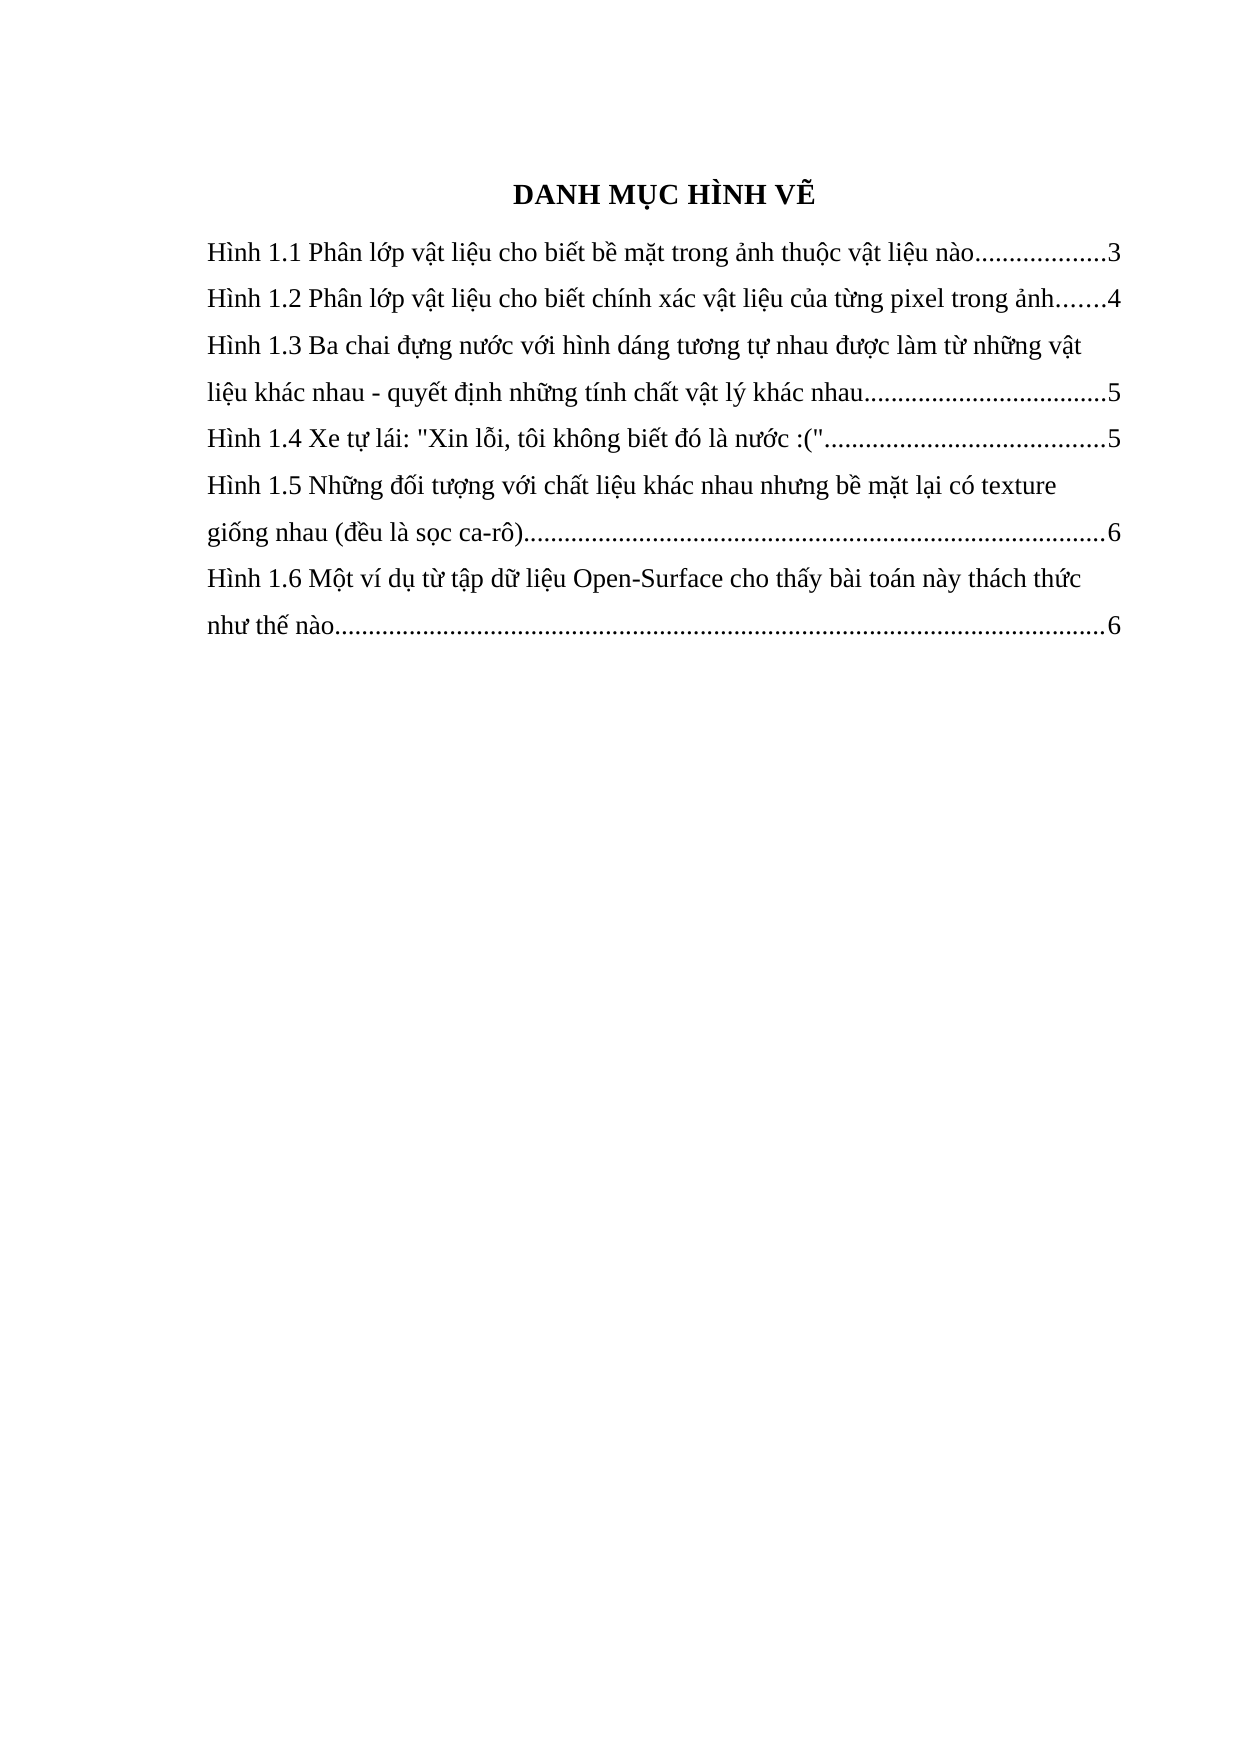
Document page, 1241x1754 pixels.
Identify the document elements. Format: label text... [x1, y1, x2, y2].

text Hình 1.6 Một ví dụ từ tập dữ liệu Open-Surface cho thấy bài toán này thách thức như thế nào 6 [207, 562, 1122, 640]
text Hình 1.1 Phân lớp vật liệu cho biết bề mặt trong ảnh thuộc vật liệu nào 3 [207, 236, 1122, 267]
title DANH MỤC HÌNH VẼ [207, 177, 1122, 211]
text Hình 1.5 Những đối tượng với chất liệu khác nhau nhưng bề mặt lại có texture giống nhau (đều là sọc ca-rô) 6 [207, 469, 1122, 547]
text Hình 1.3 Ba chai đựng nước với hình dáng tương tự nhau được làm từ những vật liệu khác nhau - quyết định những tính chất vật lý khác nhau 5 [207, 329, 1122, 407]
text Hình 1.4 Xe tự lái: "Xin lỗi, tôi không biết đó là nước :(" 5 [207, 422, 1122, 453]
text Hình 1.2 Phân lớp vật liệu cho biết chính xác vật liệu của từng pixel trong ảnh 4 [207, 282, 1122, 313]
